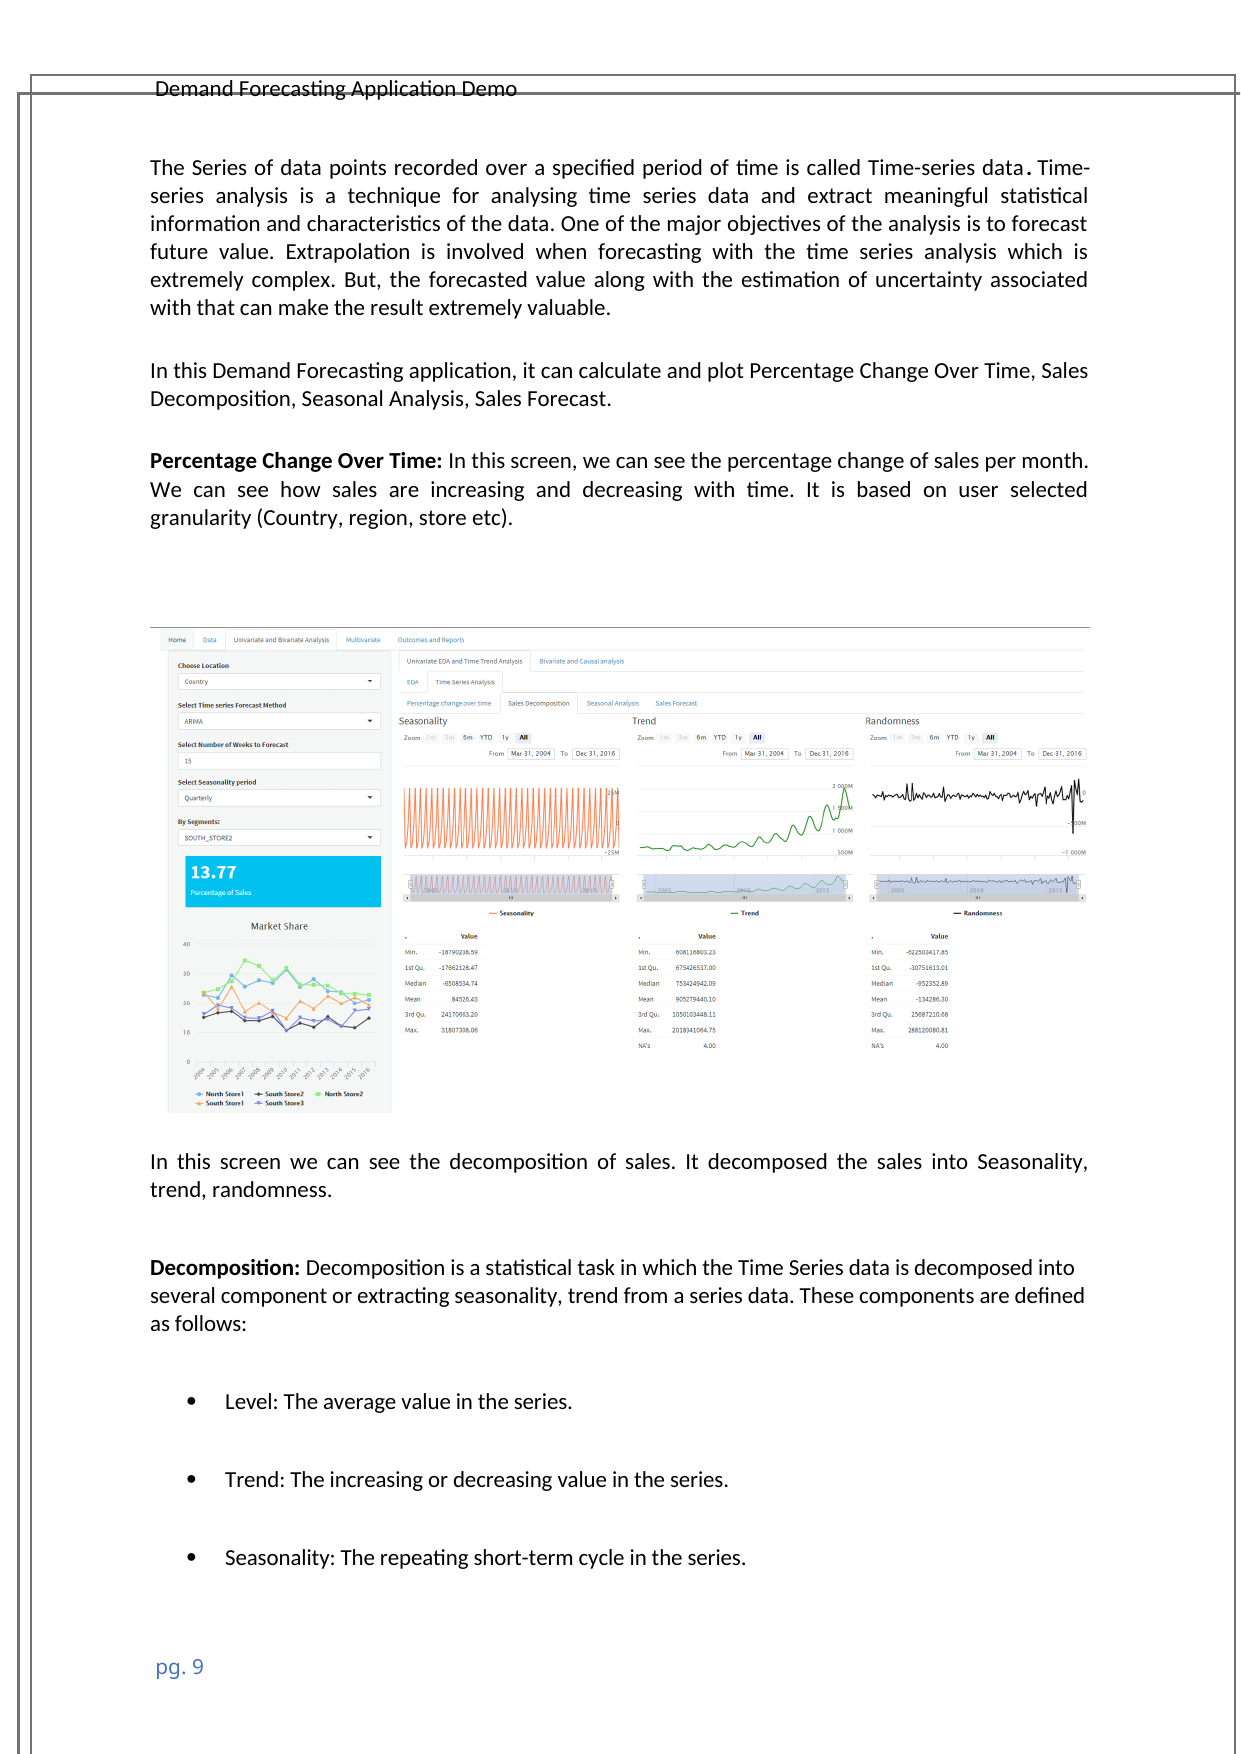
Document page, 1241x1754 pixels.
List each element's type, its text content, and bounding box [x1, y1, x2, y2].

text Percentage Change Over Time: In this screen, we can see the percentage change of sales per month. We can see how sales are increasing and decreasing with time. It is based on user selected granularity (Country, region, store etc). [150, 447, 1090, 531]
text In this screen we can see the decomposition of sales. It decomposed the sales into Seasonality, trend, randomness. [150, 1147, 1090, 1203]
text Decomposition: Decomposition is a statistical task in which the Time Series data is decomposed into several component or extracting seasonality, trend from a series data. These components are defined as follows: [150, 1253, 1090, 1337]
list Seasonality: The repeating short-term cycle in the series. [187, 1543, 1090, 1571]
text In this Demand Forecasting application, it can calculate and plot Percentage Change Over Time, Sales Decomposition, Seasonal Analysis, Sales Forecast. [150, 356, 1090, 412]
list Trend: The increasing or decreasing value in the series. [187, 1465, 1090, 1493]
list Level: The average value in the series. [187, 1387, 1090, 1415]
text The Series of data points recorded over a specified period of time is called Time-series data. Time-series analysis is a technique for analysing time series data and extract meaningful statistical information and characteristics of the data. One of the major objectives of the analysis is to forecast future value. Extrapolation is involved when forecasting with the time series analysis which is extremely complex. But, the forecasted value along with the estimation of uncertainty associated with that can make the result extremely valuable. [150, 153, 1090, 321]
picture [150, 627, 1091, 1113]
